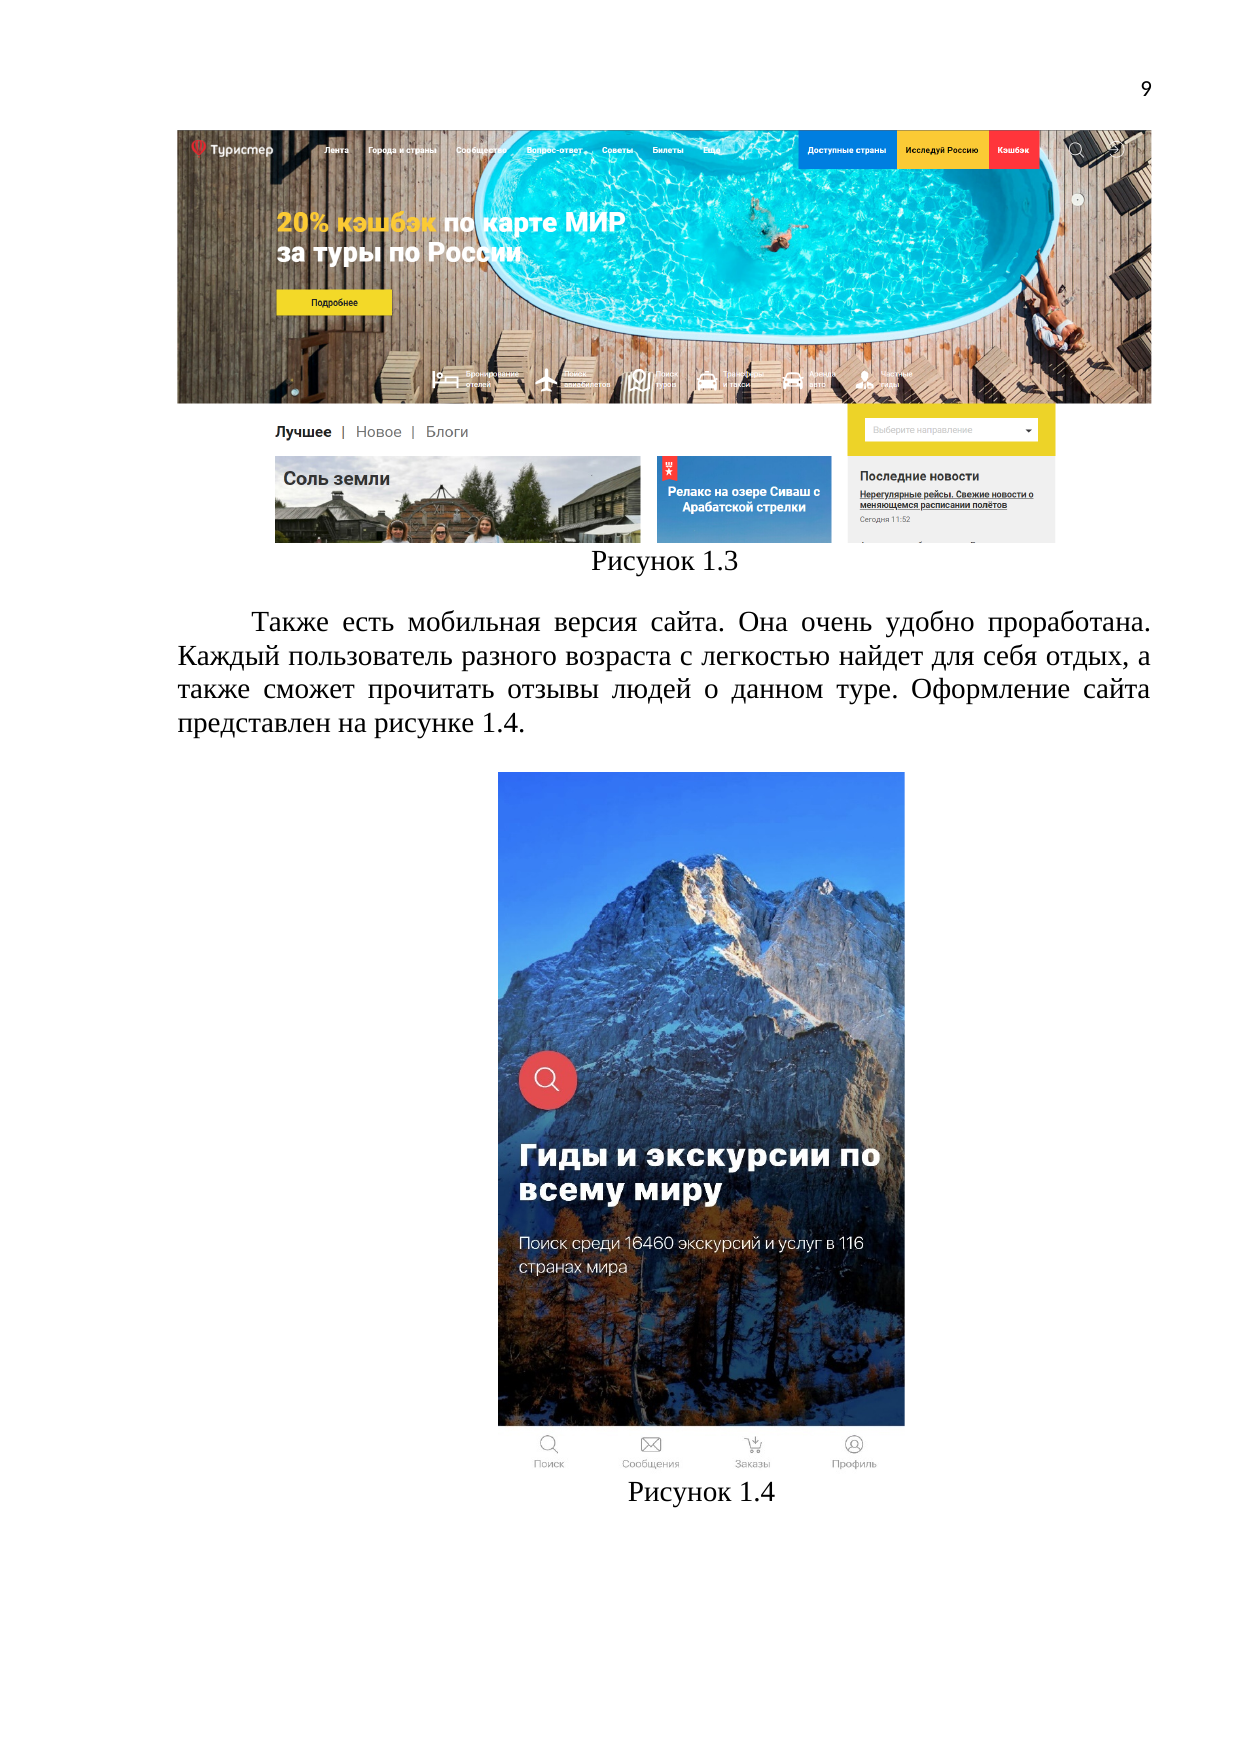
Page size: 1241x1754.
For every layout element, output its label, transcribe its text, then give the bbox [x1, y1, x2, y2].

text Рисунок 1.3 [177, 543, 1152, 576]
picture [498, 772, 905, 1475]
text Рисунок 1.4 [177, 1474, 1152, 1508]
text Также есть мобильная версия сайта. Она очень удобно проработана. Каждый пользователь разного возраста с легкостью найдет для себя отдых, а также сможет прочитать отзывы людей о данном туре. Оформление сайта представлен на рисунке 1.4. [177, 604, 1152, 738]
picture [177, 130, 1152, 543]
